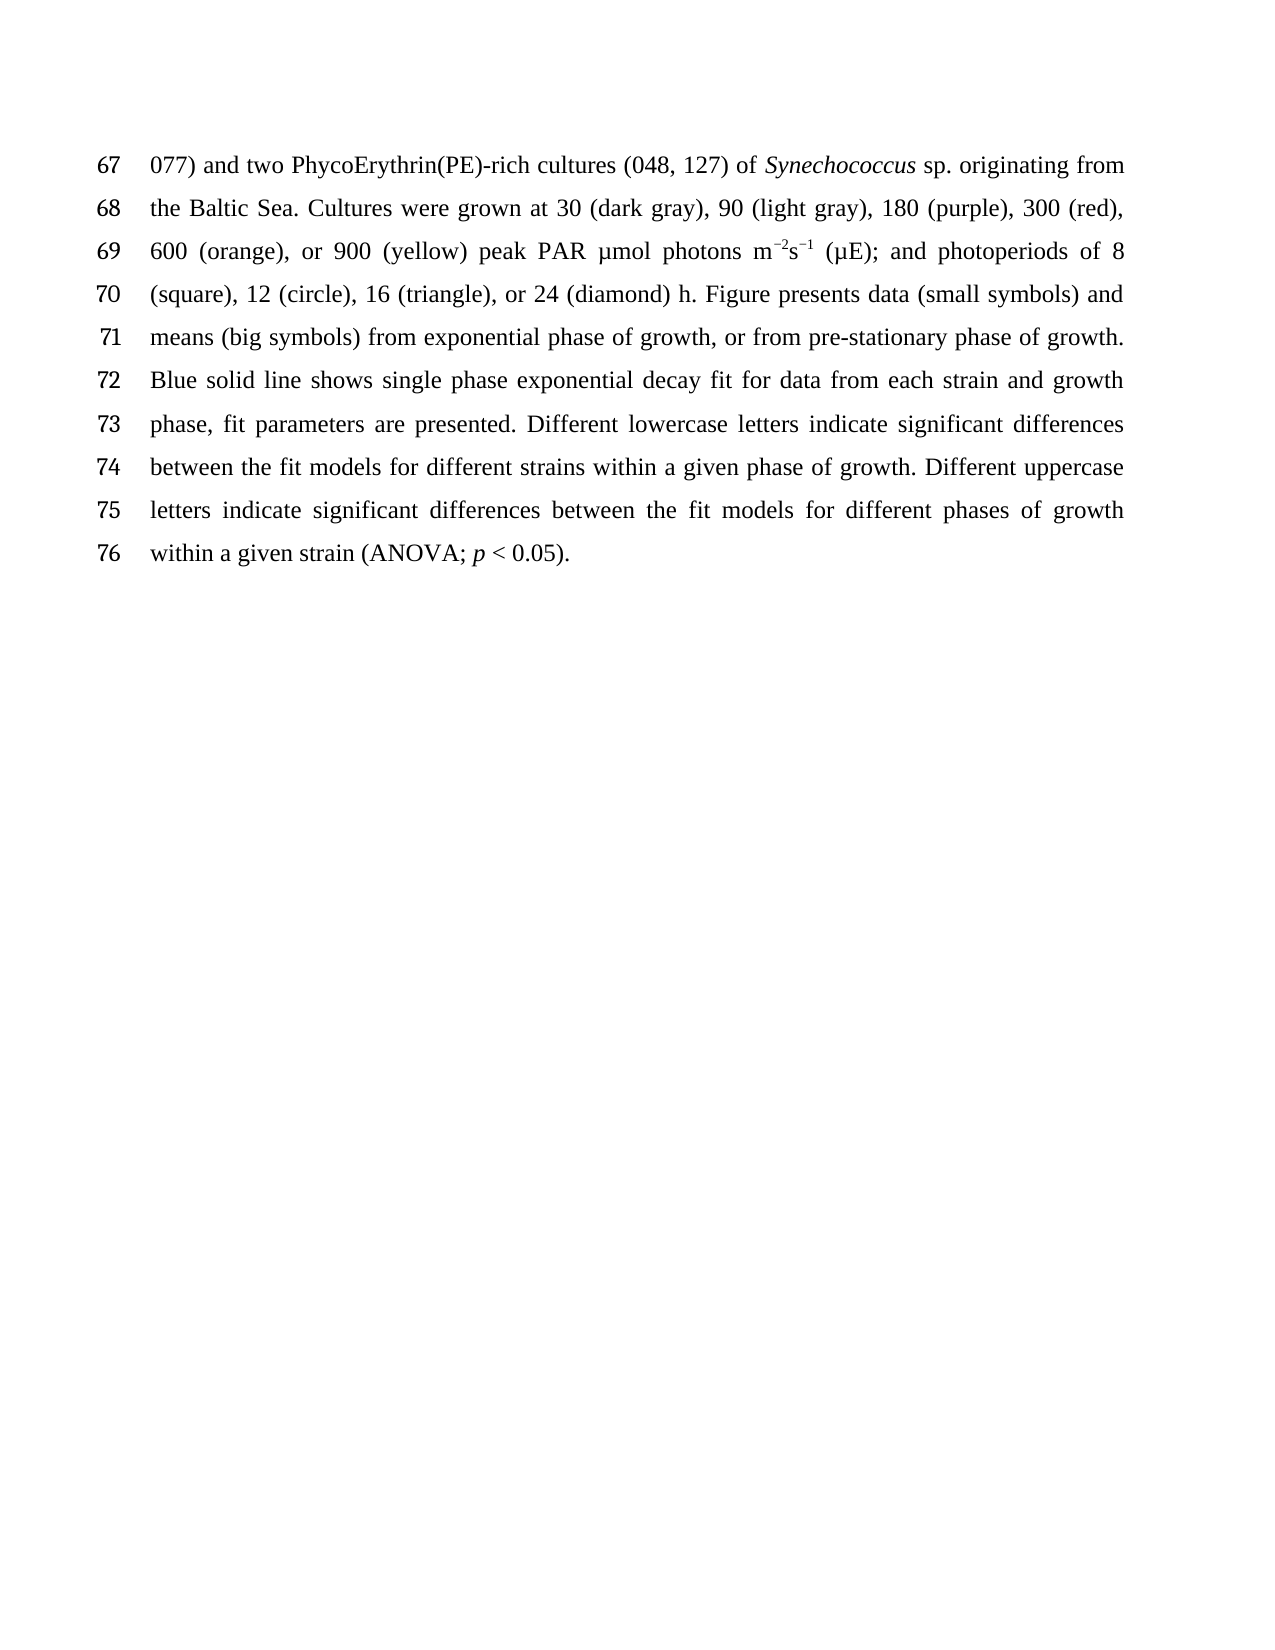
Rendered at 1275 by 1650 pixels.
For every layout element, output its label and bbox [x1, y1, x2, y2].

text [150, 150, 1125, 567]
